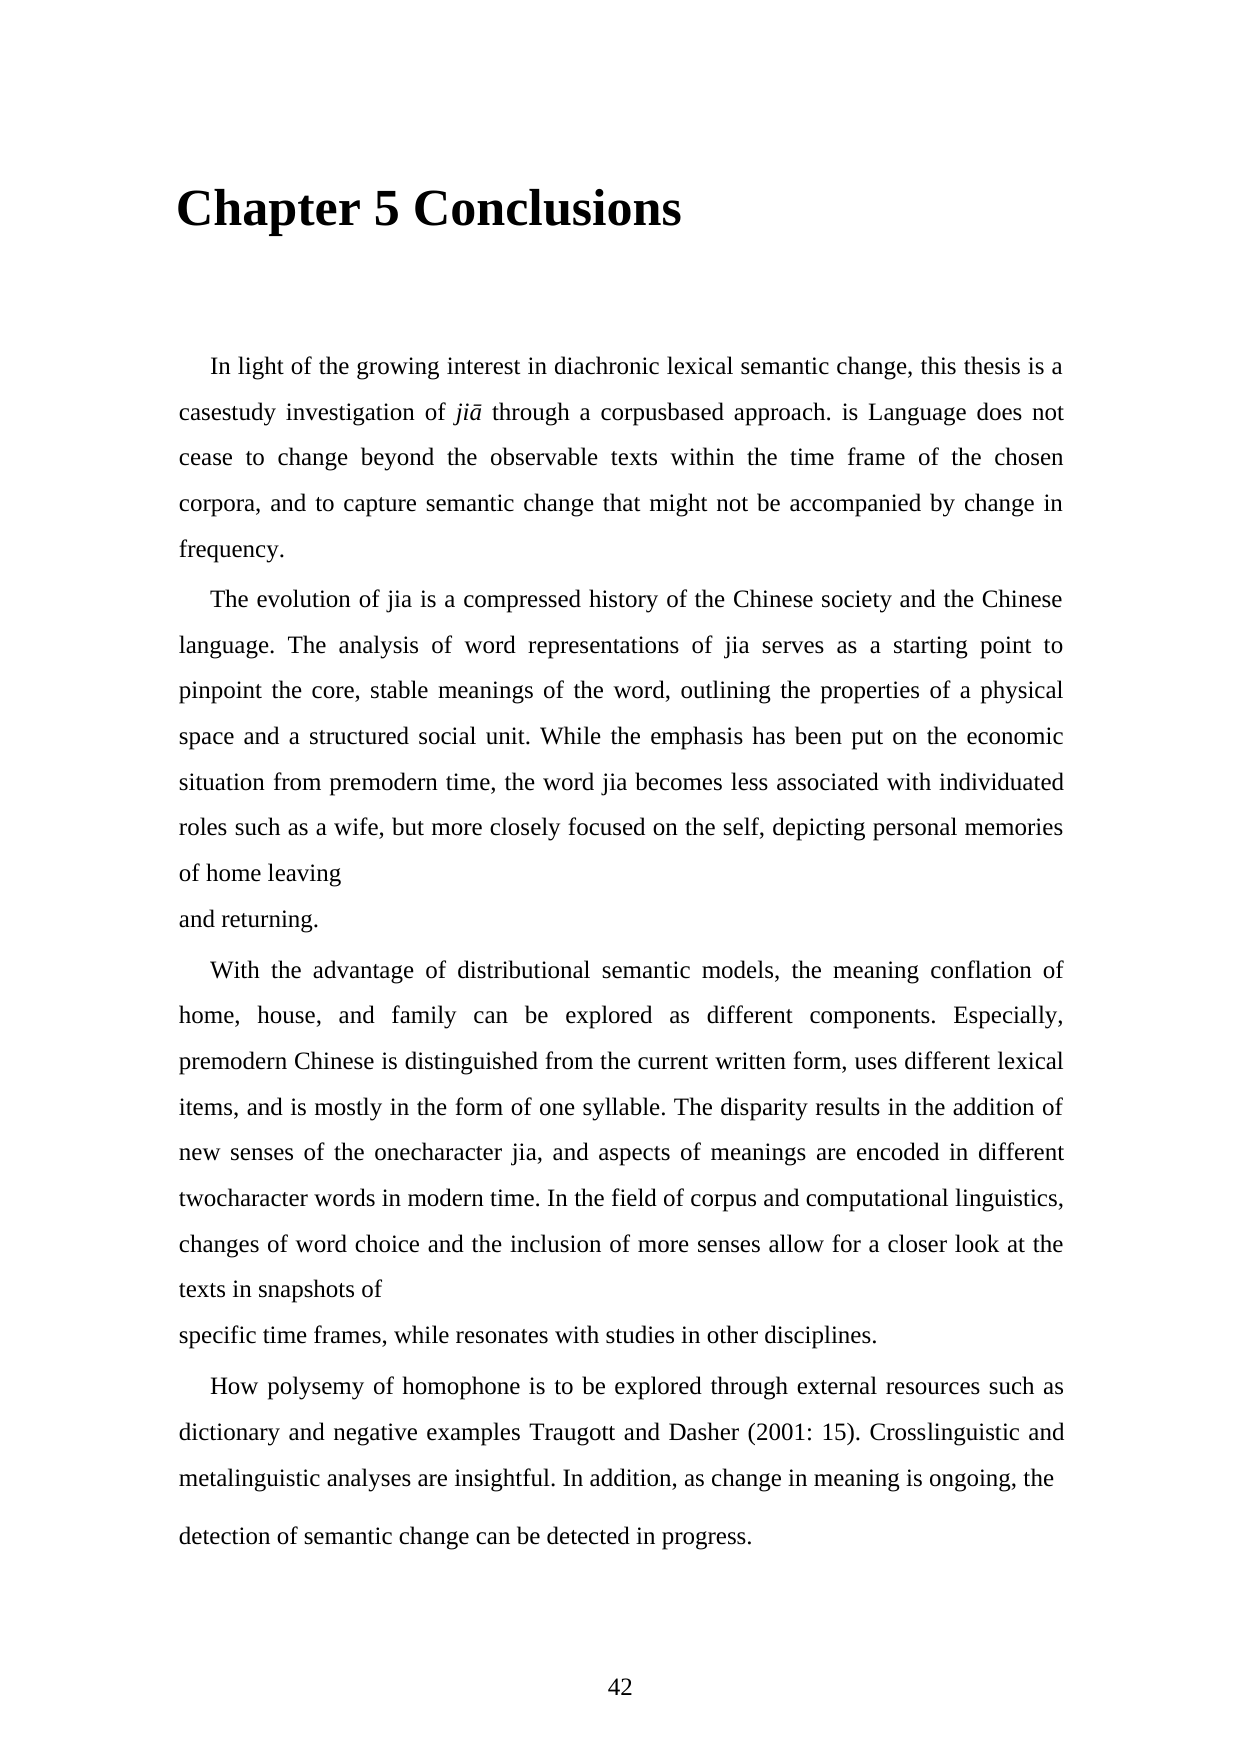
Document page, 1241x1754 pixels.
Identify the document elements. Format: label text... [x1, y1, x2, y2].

text specific time frames, while resonates with studies in other disciplines. [179, 1321, 1064, 1349]
subtitle Chapter 5 Conclusions [176, 177, 1119, 237]
text With the advantage of distributional semantic models, the meaning conflation of home, house, and family can be explored as different components. Especially, premodern Chinese is distinguished from the current written form, uses different lexical items, and is mostly in the form of one syllable. The disparity results in the addition of new senses of the one­character jia, and aspects of meanings are encoded in different two­character words in modern time. In the field of corpus and computational linguistics, changes of word choice and the inclusion of more senses allow for a closer look at the texts in snapshots of [179, 955, 1064, 1303]
text and returning. [179, 904, 1064, 933]
text detection of semantic change can be detected in progress. [179, 1521, 1064, 1550]
text The evolution of jia is a compressed history of the Chinese society and the Chinese language. The analysis of word representations of jia serves as a starting point to pinpoint the core, stable meanings of the word, outlining the properties of a physical space and a structured social unit. While the emphasis has been put on the economic situation from pre­modern time, the word jia becomes less associated with individuated roles such as a wife, but more closely focused on the self, depicting personal memories of home leaving [179, 584, 1064, 887]
text How polysemy of homophone is to be explored through external resources such as dictionary and negative examples Traugott and Dasher (2001: 15). Cross­linguistic and metalinguistic analyses are insightful. In addition, as change in meaning is ongoing, the [179, 1371, 1064, 1491]
text In light of the growing interest in diachronic lexical semantic change, this thesis is a case­study investigation of jiā through a corpus­based approach. is Language does not cease to change beyond the observable texts within the time frame of the chosen corpora, and to capture semantic change that might not be accompanied by change in frequency. [179, 351, 1064, 562]
